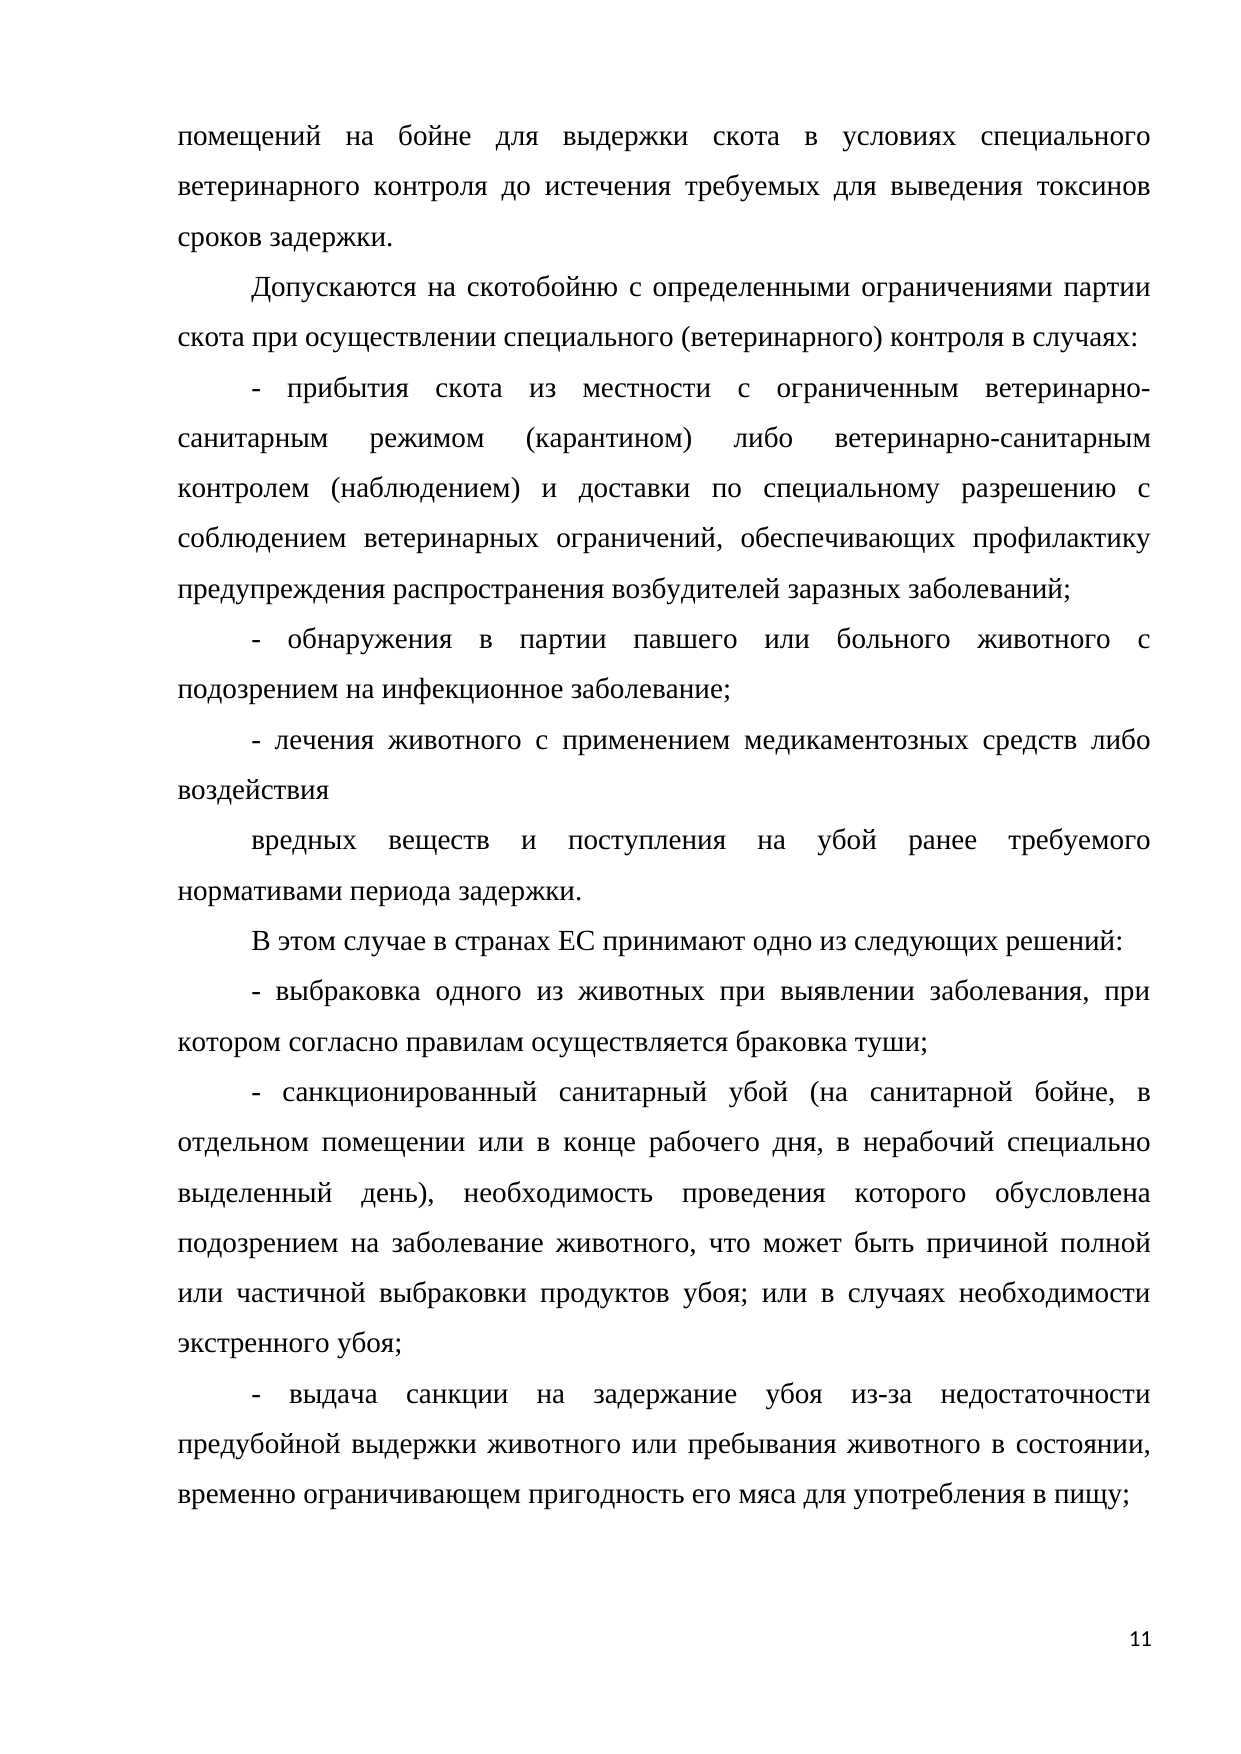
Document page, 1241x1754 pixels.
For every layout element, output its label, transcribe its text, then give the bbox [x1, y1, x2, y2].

text - выдача санкции на задержание убоя из-за недостаточности предубойной выдержки животного или пребывания животного в состоянии, временно ограничивающем пригодность его мяса для употребления в пищу; [177, 1376, 1152, 1510]
text вредных веществ и поступления на убой ранее требуемого нормативами периода задержки. [177, 822, 1152, 906]
text - лечения животного с применением медикаментозных средств либо воздействия [177, 722, 1152, 806]
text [177, 118, 1152, 252]
text - санкционированный санитарный убой (на санитарной бойне, в отдельном помещении или в конце рабочего дня, в нерабочий специально выделенный день), необходимость проведения которого обусловлена подозрением на заболевание животного, что может быть причиной полной или частичной выбраковки продуктов убоя; или в случаях необходимости экстренного убоя; [177, 1074, 1152, 1359]
text Допускаются на скотобойню с определенными ограничениями партии скота при осуществлении специального (ветеринарного) контроля в случаях: [177, 269, 1152, 353]
text - выбраковка одного из животных при выявлении заболевания, при котором согласно правилам осуществляется браковка туши; [177, 973, 1152, 1057]
text В этом случае в странах ЕС принимают одно из следующих решений: [177, 923, 1152, 957]
text - прибытия скота из местности с ограниченным ветеринарно-санитарным режимом (карантином) либо ветеринарно-санитарным контролем (наблюдением) и доставки по специальному разрешению с соблюдением ветеринарных ограничений, обеспечивающих профилактику предупреждения распространения возбудителей заразных заболеваний; [177, 370, 1152, 604]
text - обнаружения в партии павшего или больного животного с подозрением на инфекционное заболевание; [177, 621, 1152, 705]
